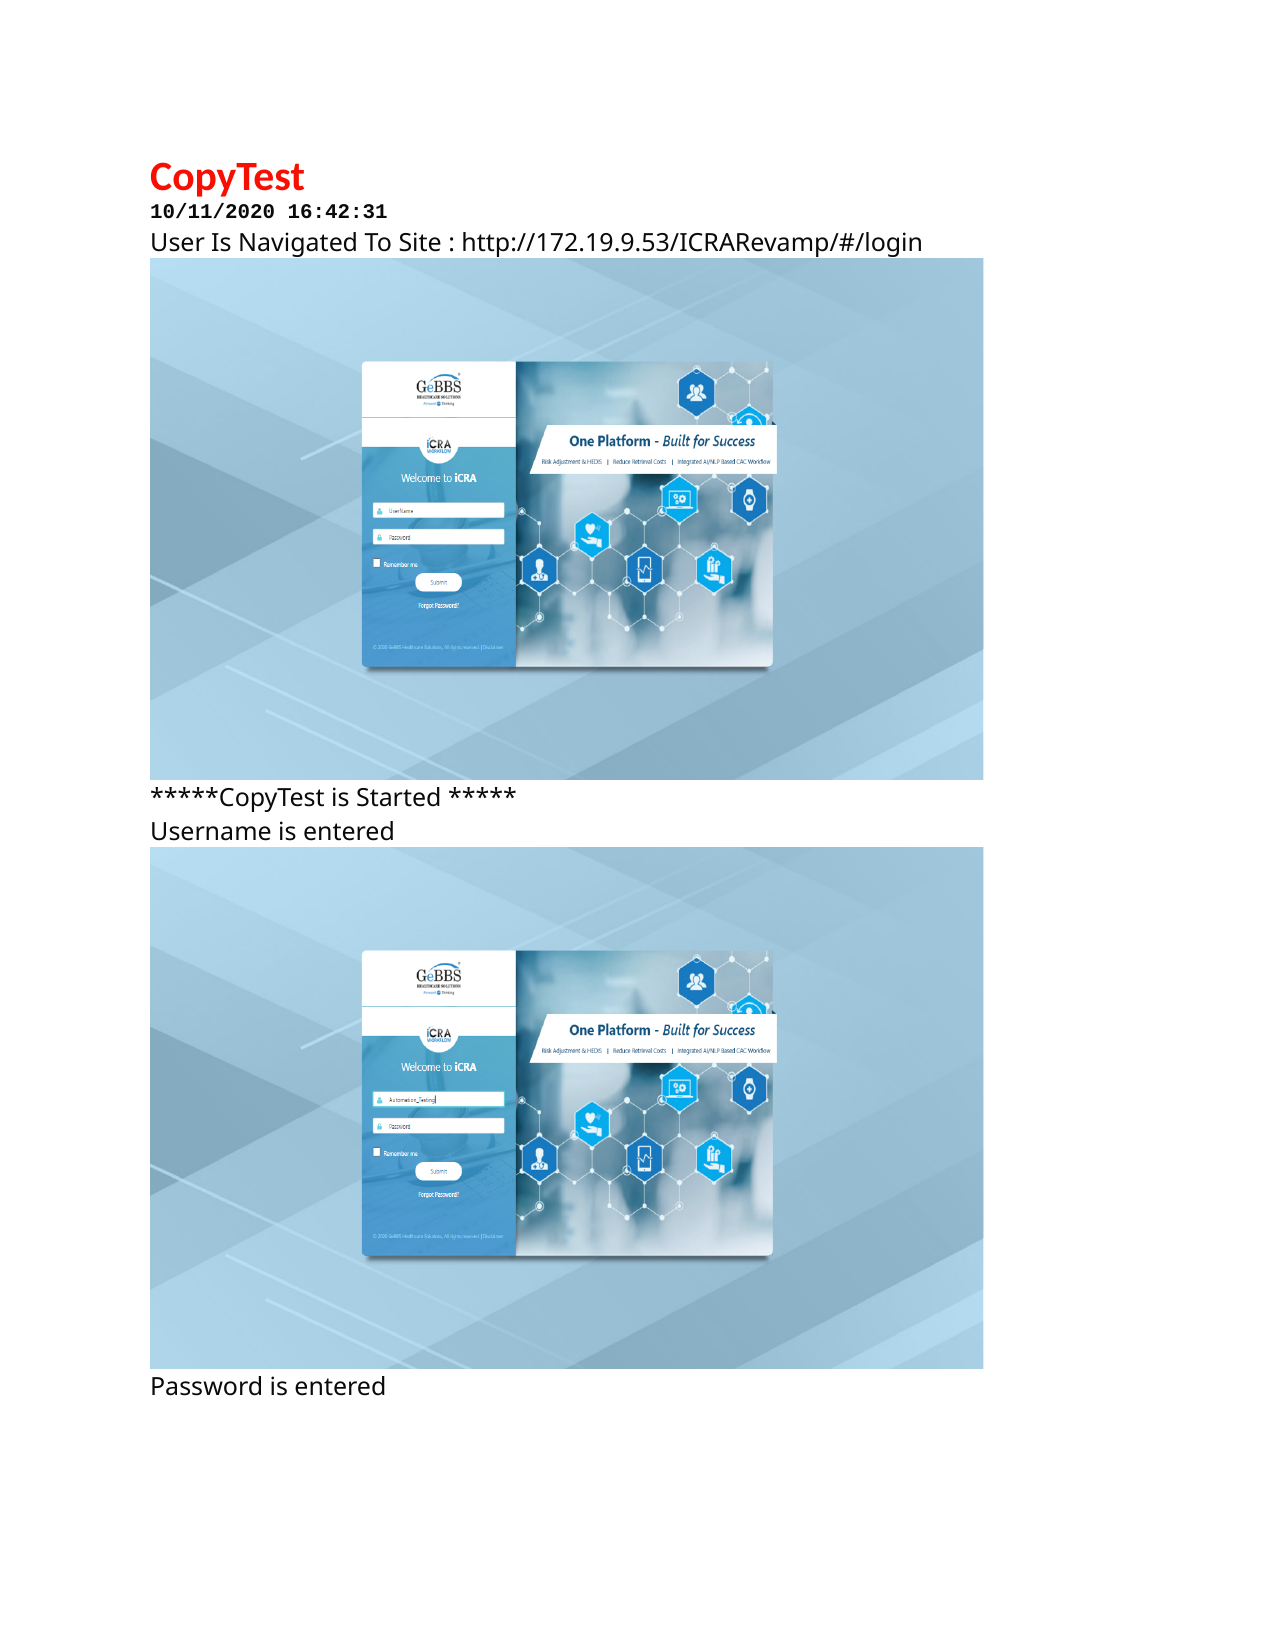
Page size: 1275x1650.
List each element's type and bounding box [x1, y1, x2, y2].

picture [150, 264, 984, 786]
text [150, 150, 1125, 1408]
picture [150, 853, 984, 1375]
